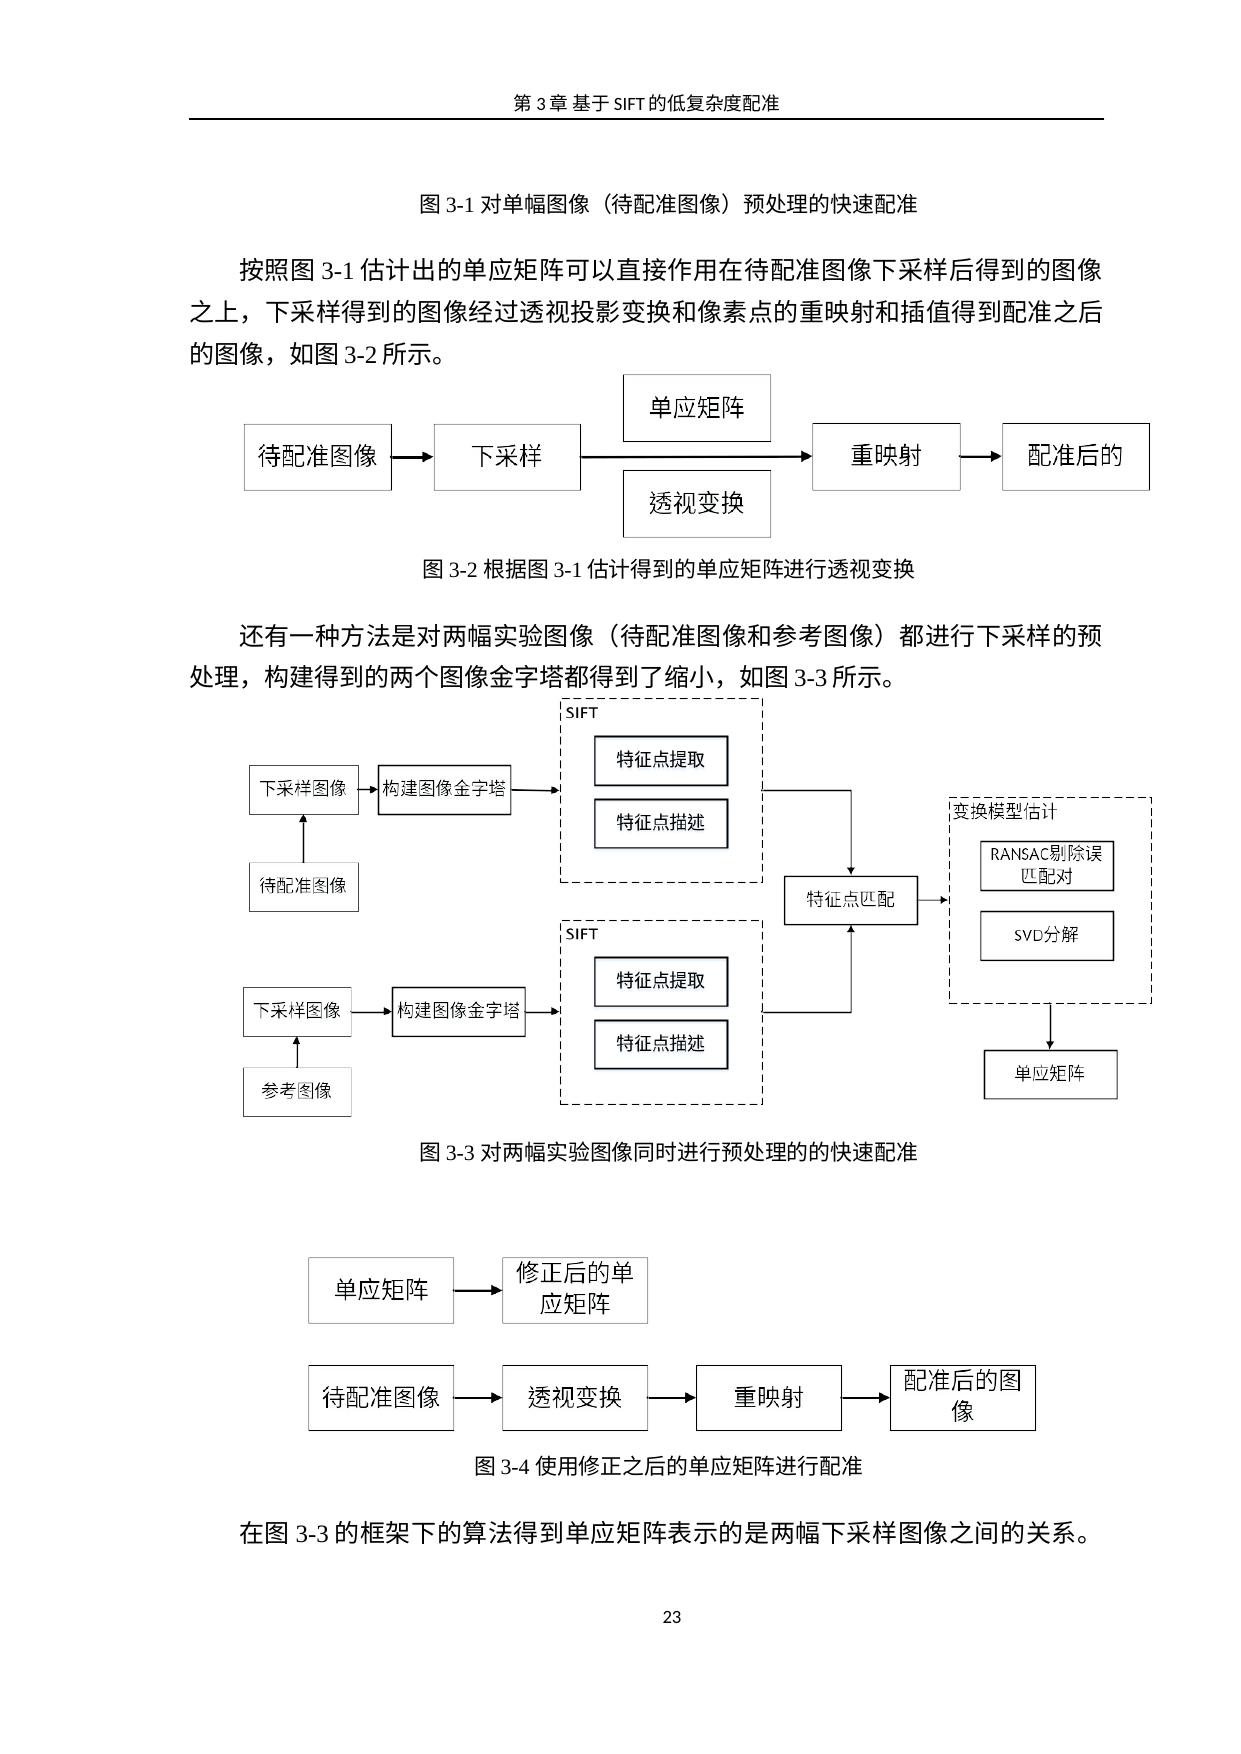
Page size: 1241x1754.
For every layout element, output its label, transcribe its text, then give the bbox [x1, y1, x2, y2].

text 按照图3-1估计出的单应矩阵可以直接作用在待配准图像下采样后得到的图像之上，下采样得到的图像经过透视投影变换和像素点的重映射和插值得到配准之后的图像，如图3-2所示。 [189, 246, 1104, 371]
text 在图3-3的框架下的算法得到单应矩阵表示的是两幅下采样图像之间的关系。为了得到描述两幅原始的两幅图像之间变换关系的单应矩阵需要对求出的单应矩阵进行修正，使用修正后的单应矩阵和原始的待配准图像得到配准之后的图像。流程如图3-4所示。 [189, 1509, 1104, 1551]
subtitle 图3-2 根据图3-1估计得到的单应矩阵进行透视变换 [189, 558, 1104, 583]
text 还有一种方法是对两幅实验图像（待配准图像和参考图像）都进行下采样的预处理，构建得到的两个图像金字塔都得到了缩小，如图3-3所示。 [189, 612, 1104, 695]
subtitle 图3-3 对两幅实验图像同时进行预处理的的快速配准 [189, 1134, 1104, 1166]
subtitle 图3-4 使用修正之后的单应矩阵进行配准 [189, 1455, 1104, 1480]
subtitle 图3-1 对单幅图像（待配准图像）预处理的快速配准 [189, 192, 1104, 217]
